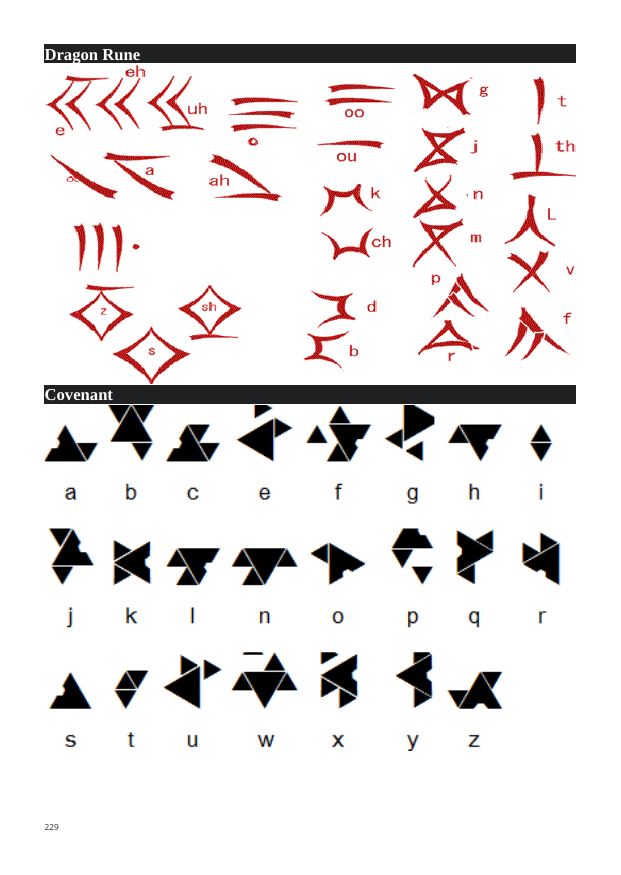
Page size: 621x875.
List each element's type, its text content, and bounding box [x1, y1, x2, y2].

picture [44, 65, 576, 384]
picture [44, 405, 576, 751]
text Dragon Rune [44, 44, 576, 63]
text Covenant [44, 385, 576, 404]
